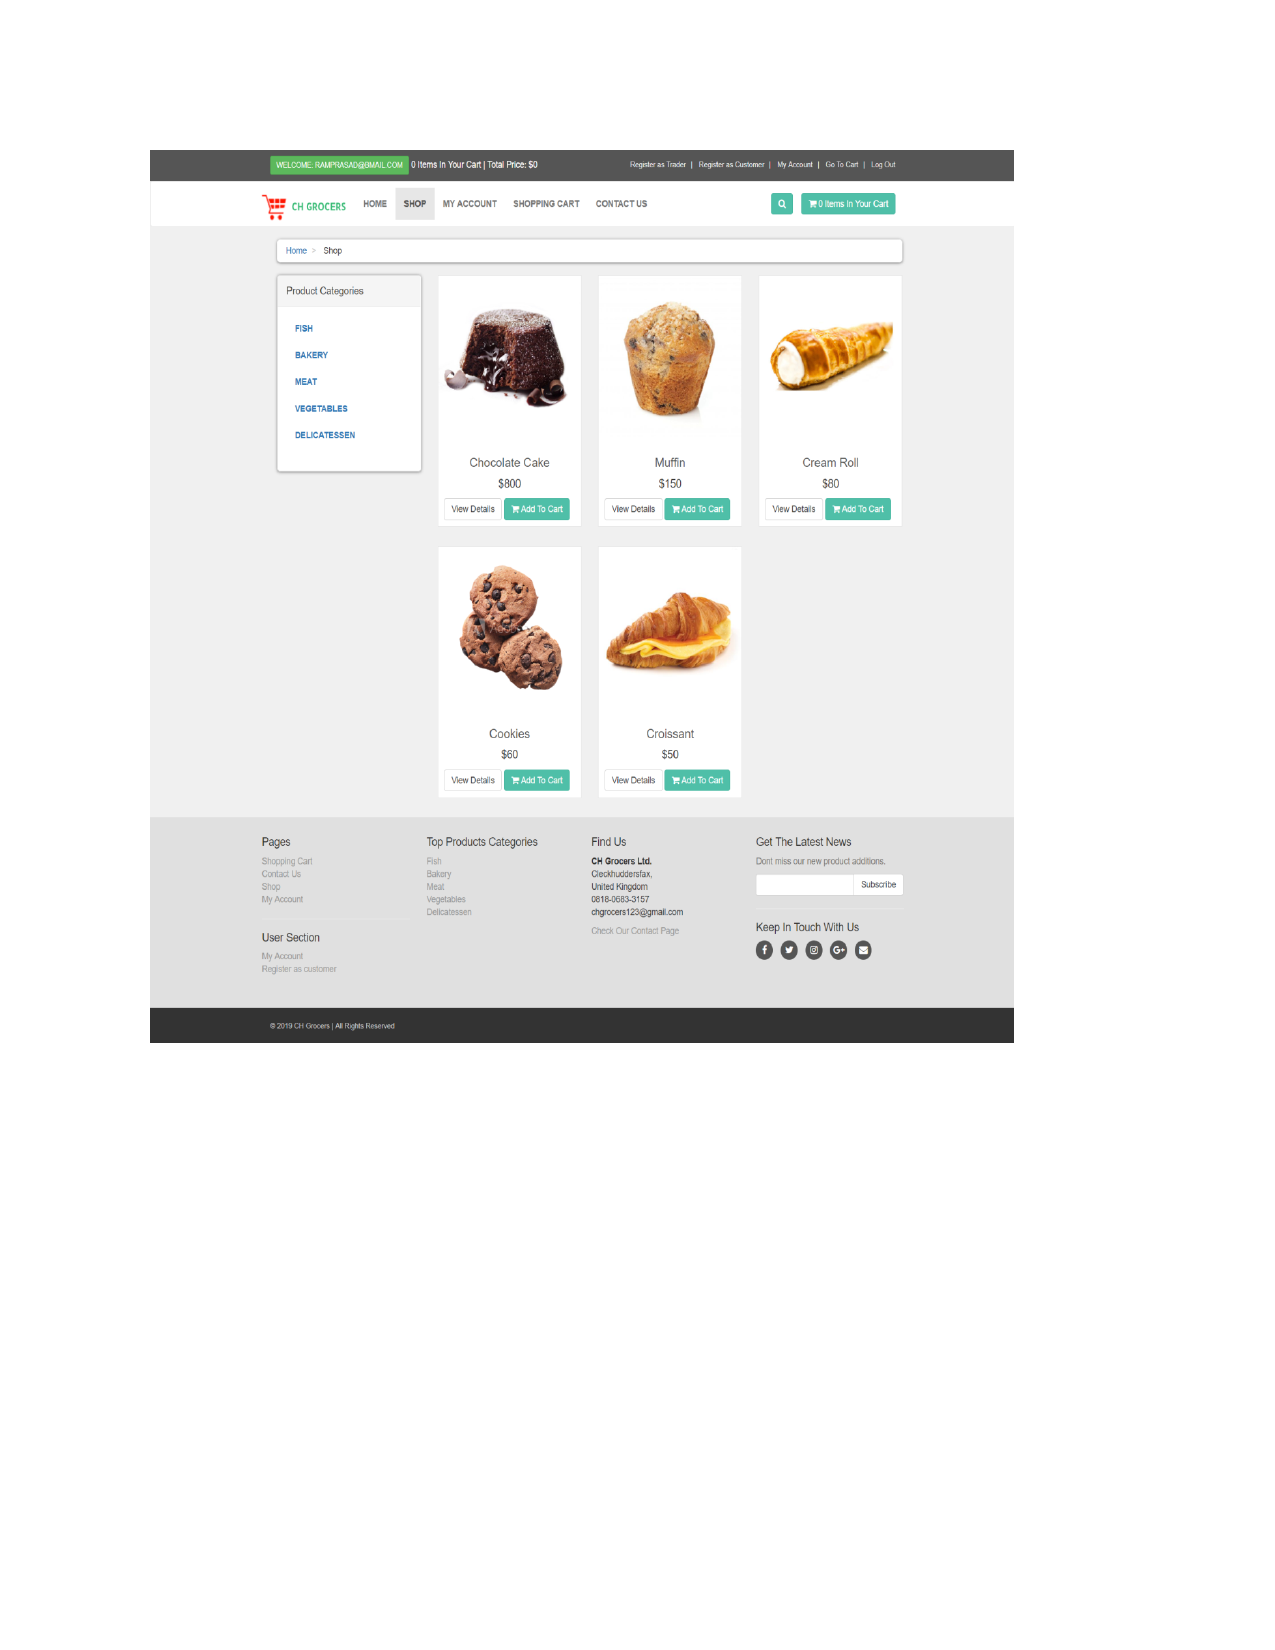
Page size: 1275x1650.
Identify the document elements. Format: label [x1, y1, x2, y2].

picture [150, 150, 1014, 1043]
